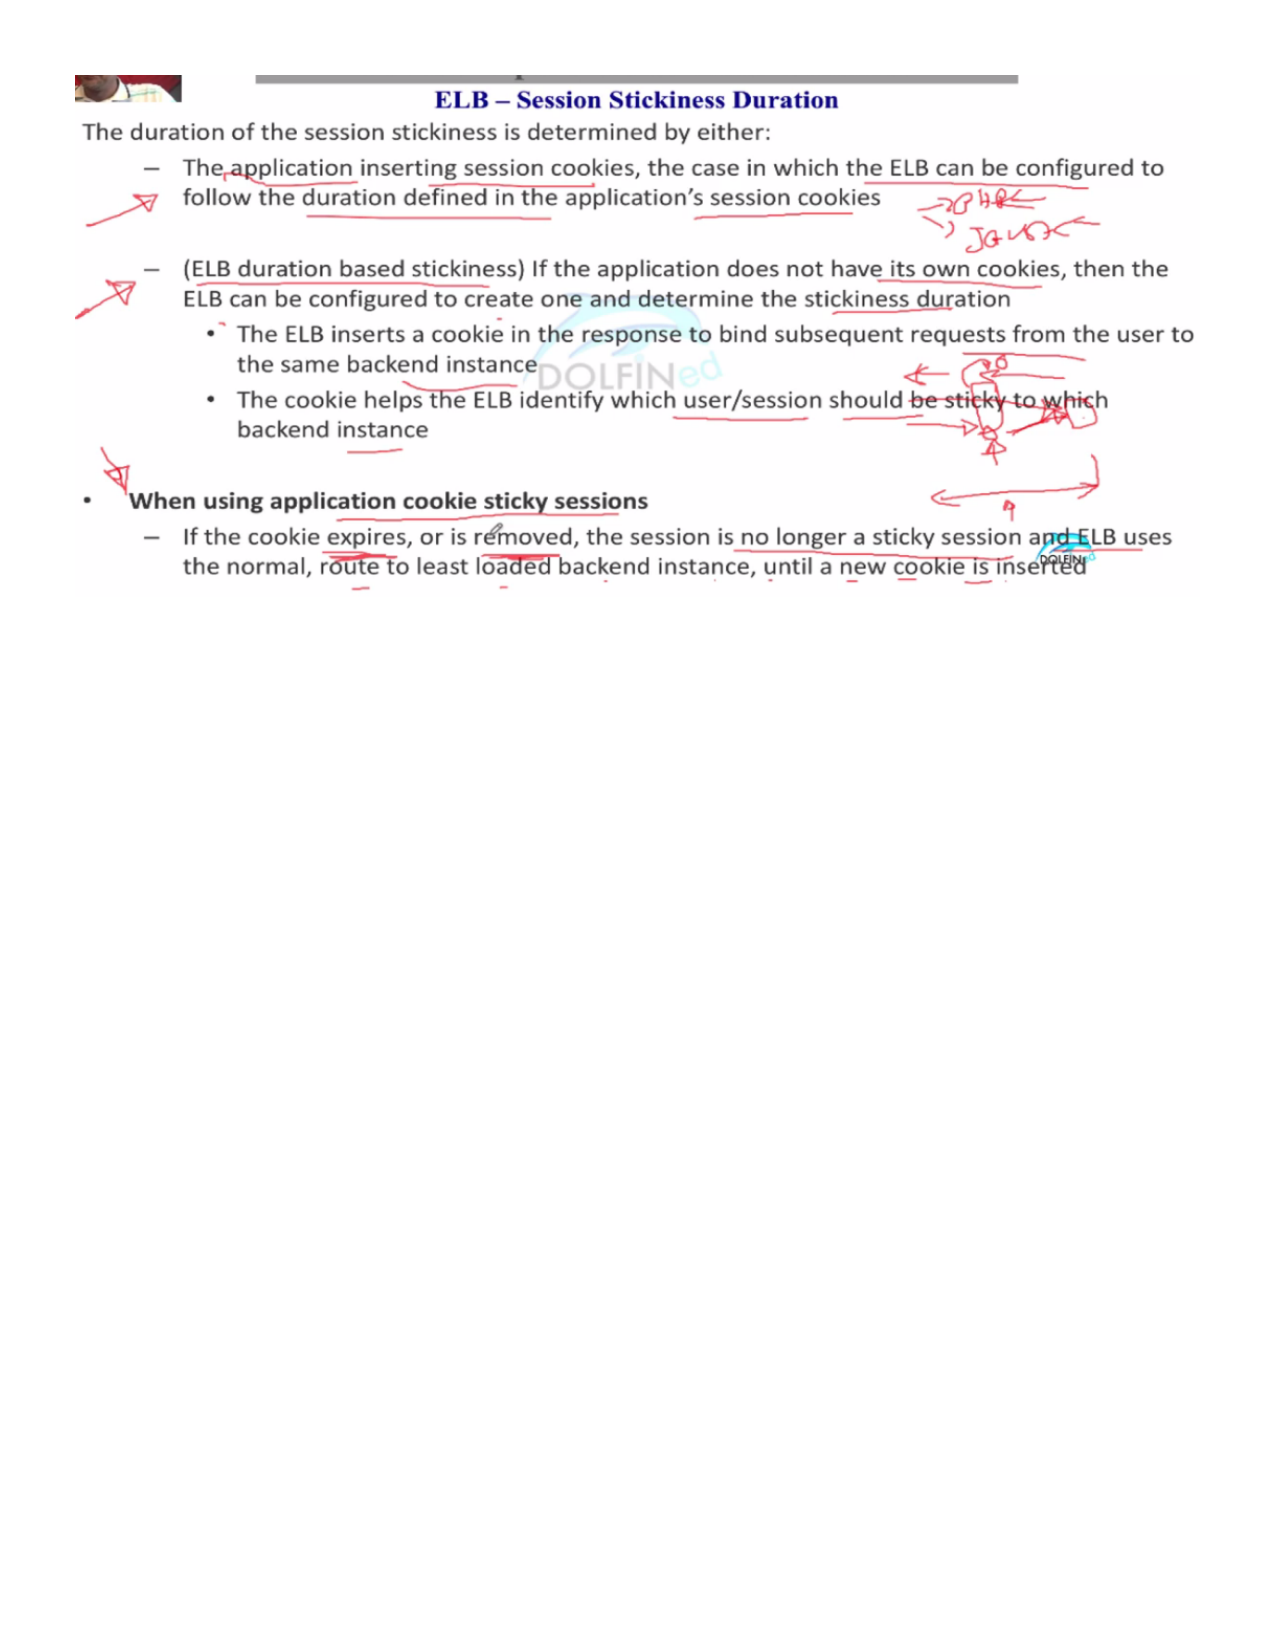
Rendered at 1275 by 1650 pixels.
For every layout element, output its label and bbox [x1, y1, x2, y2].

picture [75, 75, 1200, 597]
